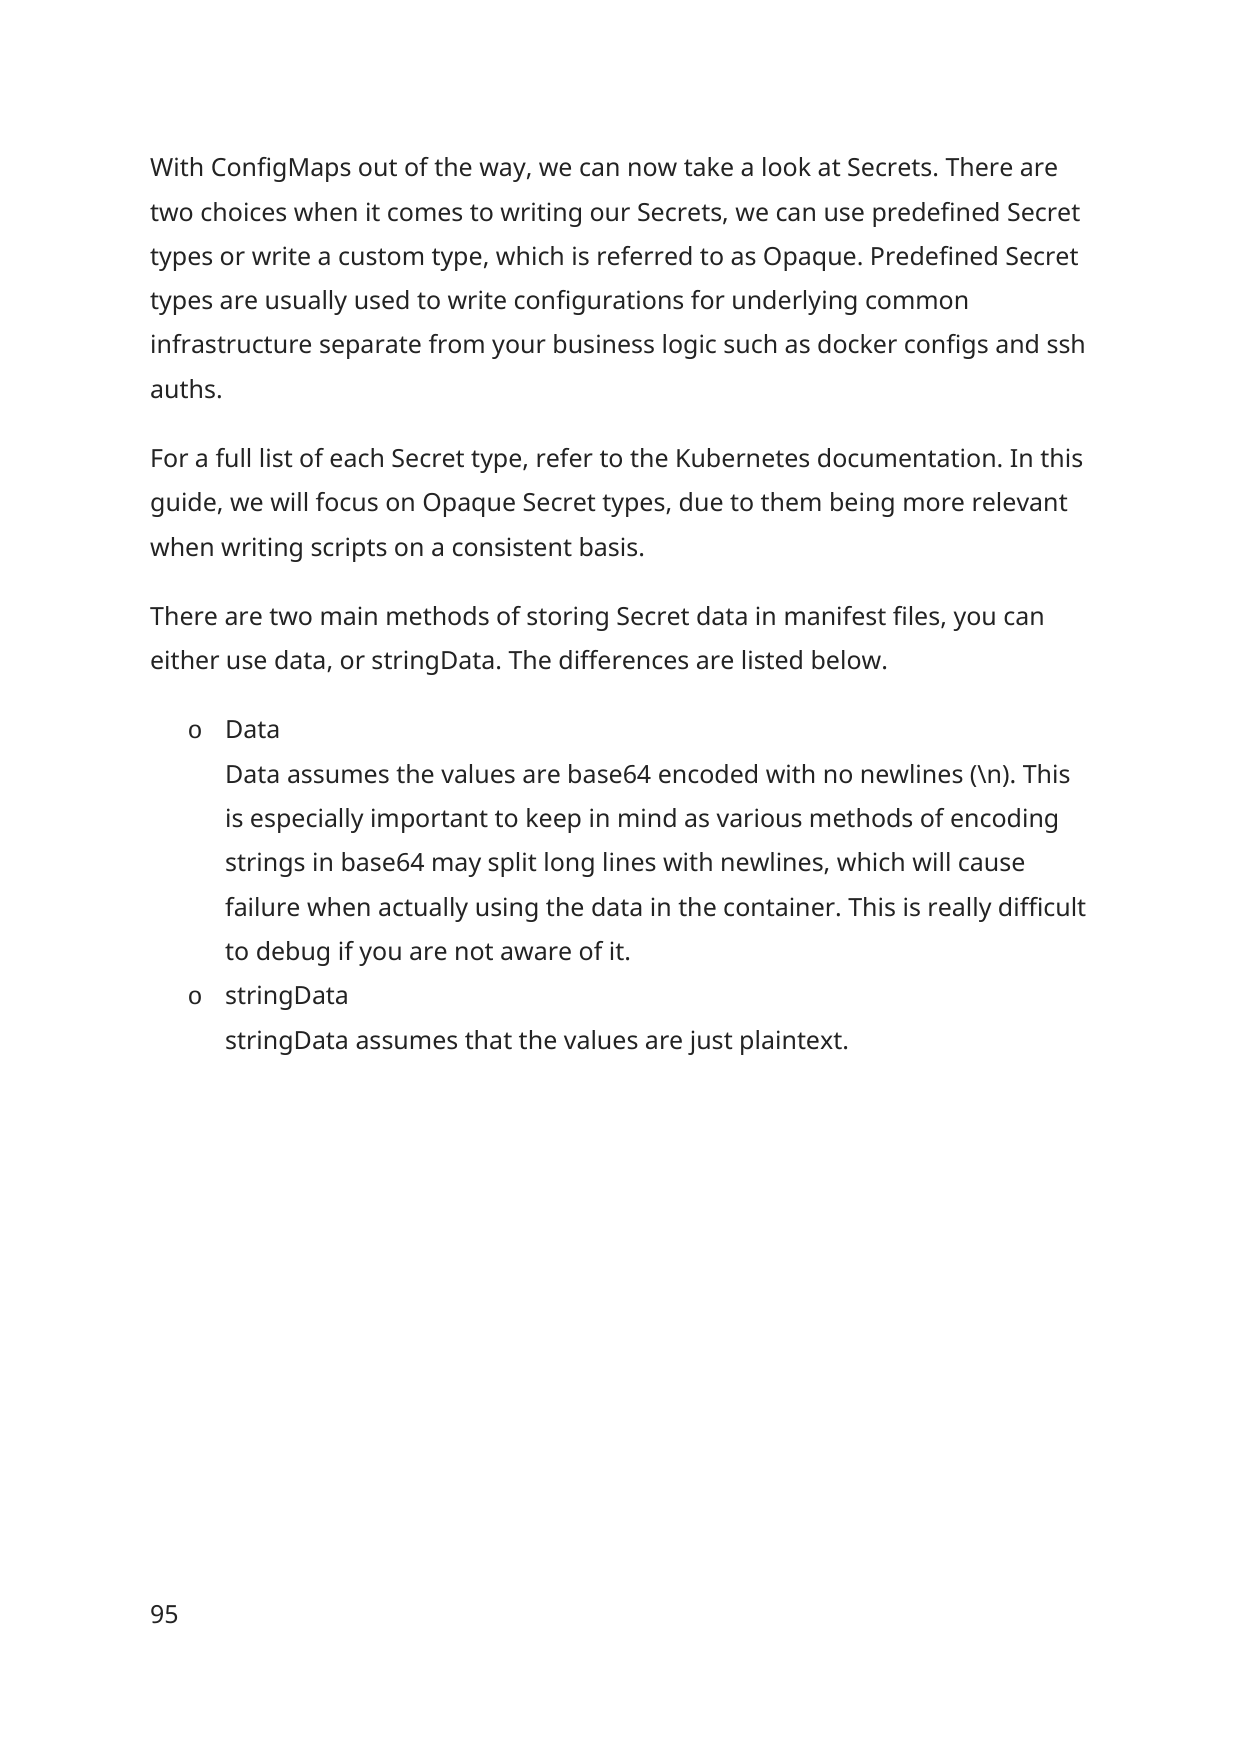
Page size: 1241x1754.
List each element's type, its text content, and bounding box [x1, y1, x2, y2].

list stringData assumes that the values are just plaintext. [225, 1022, 1090, 1056]
text There are two main methods of storing Secret data in manifest files, you can either use data, or stringData. The differences are listed below. [150, 598, 1090, 677]
text For a full list of each Secret type, refer to the Kubernetes documentation. In this guide, we will focus on Opaque Secret types, due to them being more relevant when writing scripts on a consistent basis. [150, 441, 1090, 563]
list Data assumes the values are base64 encoded with no newlines (\n). This is especially important to keep in mind as various methods of encoding strings in base64 may split long lines with newlines, which will cause failure when actually using the data in the container. This is really difficult to debug if you are not aware of it. [225, 756, 1090, 968]
text With ConfigMaps out of the way, we can now take a look at Secrets. There are two choices when it comes to writing our Secrets, we can use predefined Secret types or write a custom type, which is referred to as Opaque. Predefined Secret types are usually used to write configurations for underlying common infrastructure separate from your business logic such as docker configs and ssh auths. [150, 150, 1090, 405]
list Data [187, 712, 1090, 746]
list stringData [187, 978, 1090, 1012]
